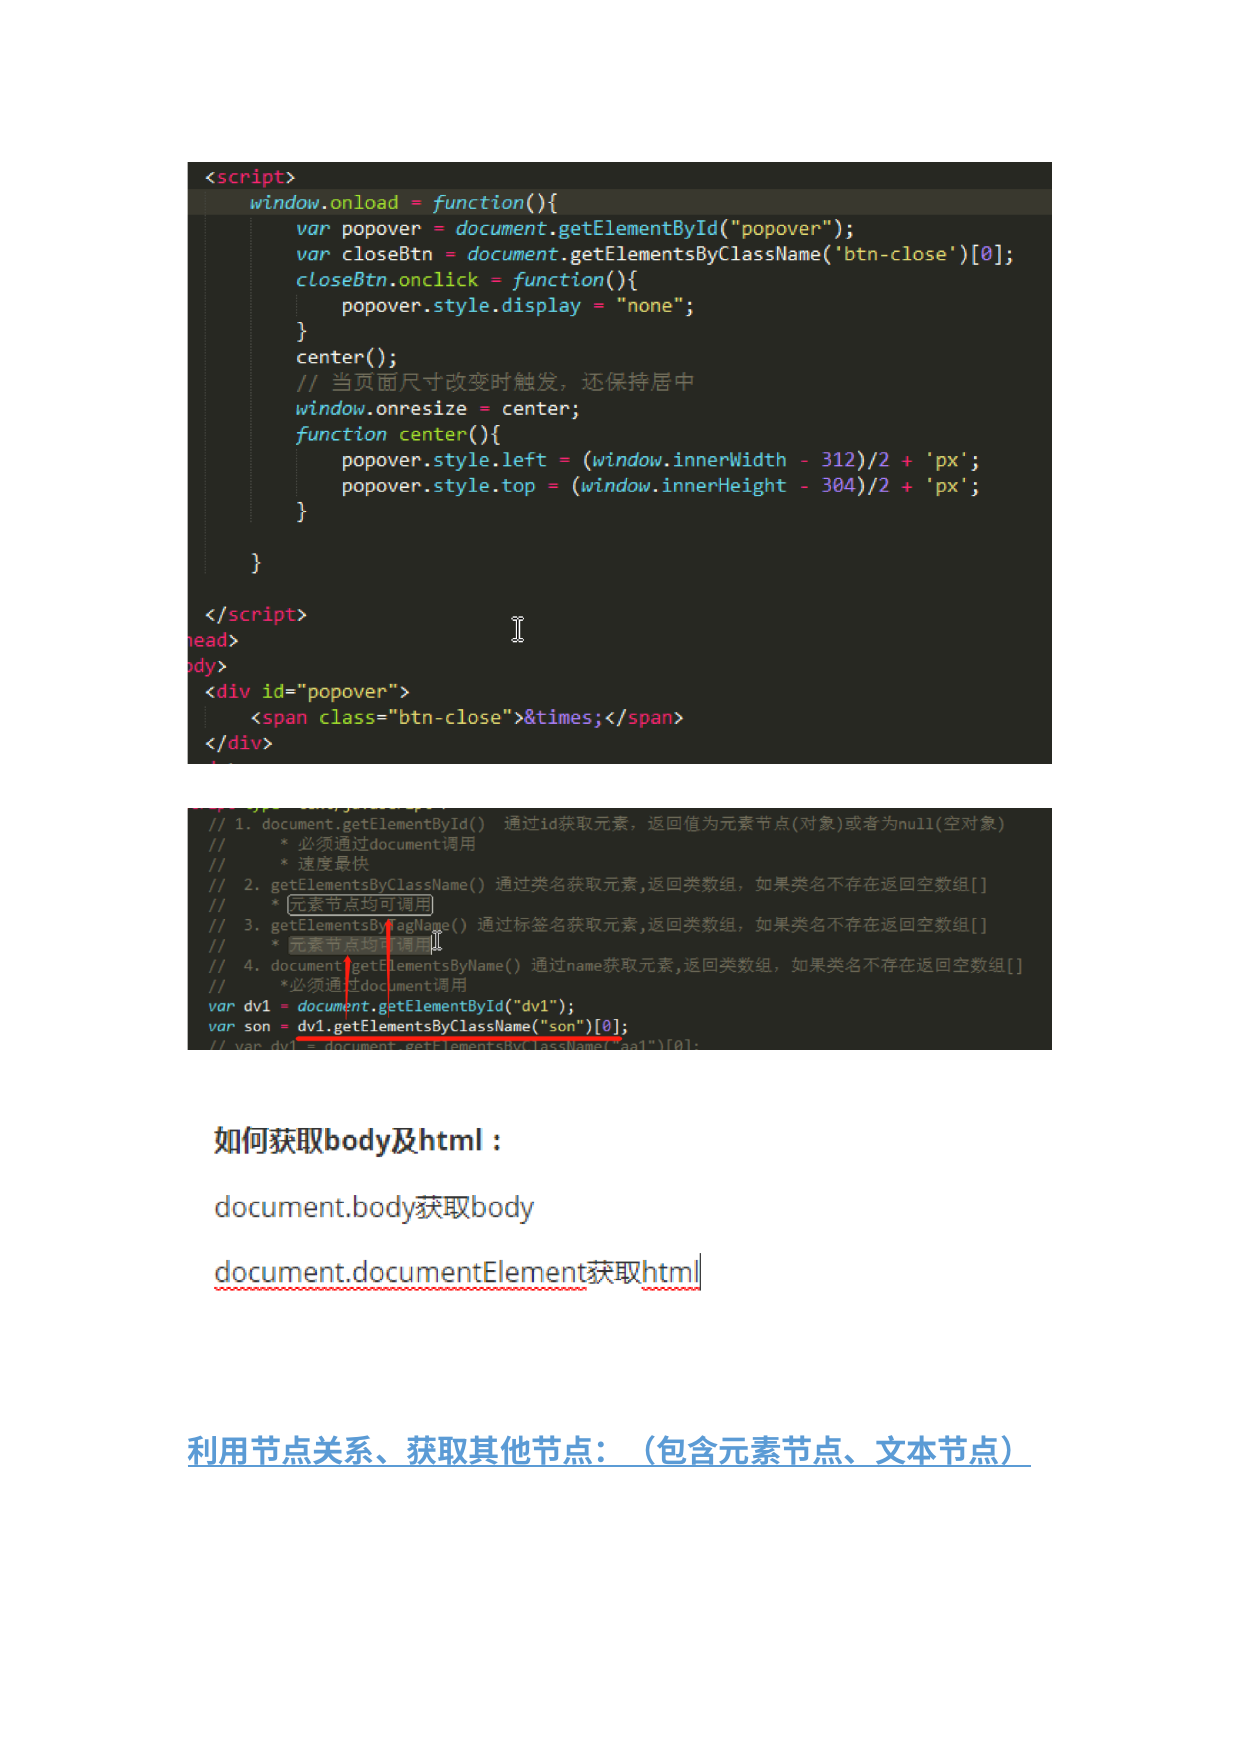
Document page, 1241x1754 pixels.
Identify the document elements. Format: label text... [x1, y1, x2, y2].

picture [187, 1097, 743, 1316]
list 利用节点关系、获取其他节点：（包含元素节点、文本节点） [187, 1416, 1053, 1481]
picture [187, 808, 1052, 1050]
picture [187, 162, 1052, 764]
